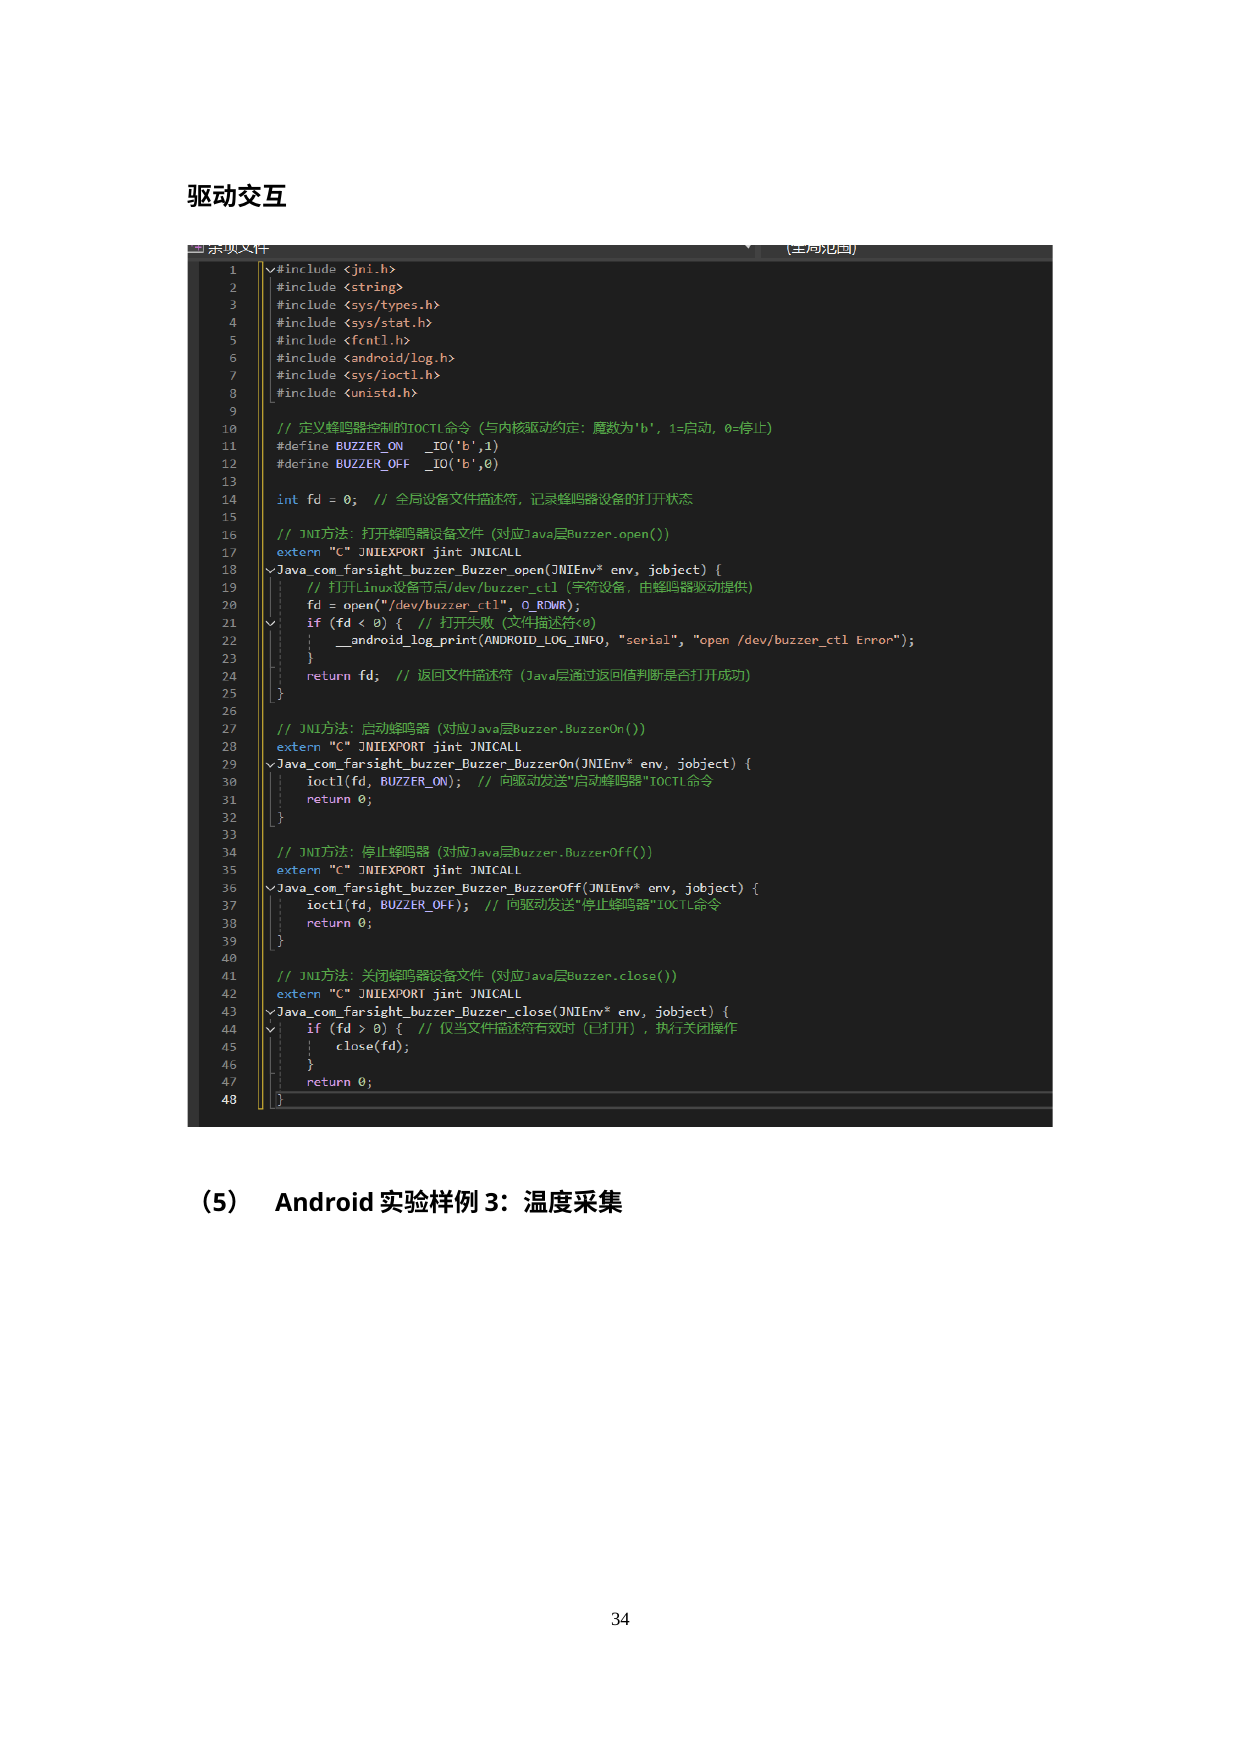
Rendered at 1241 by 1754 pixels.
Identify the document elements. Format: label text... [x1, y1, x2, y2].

picture [187, 245, 1053, 1127]
list Android实验样例3：温度采集 [187, 1168, 1053, 1233]
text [187, 162, 1053, 227]
